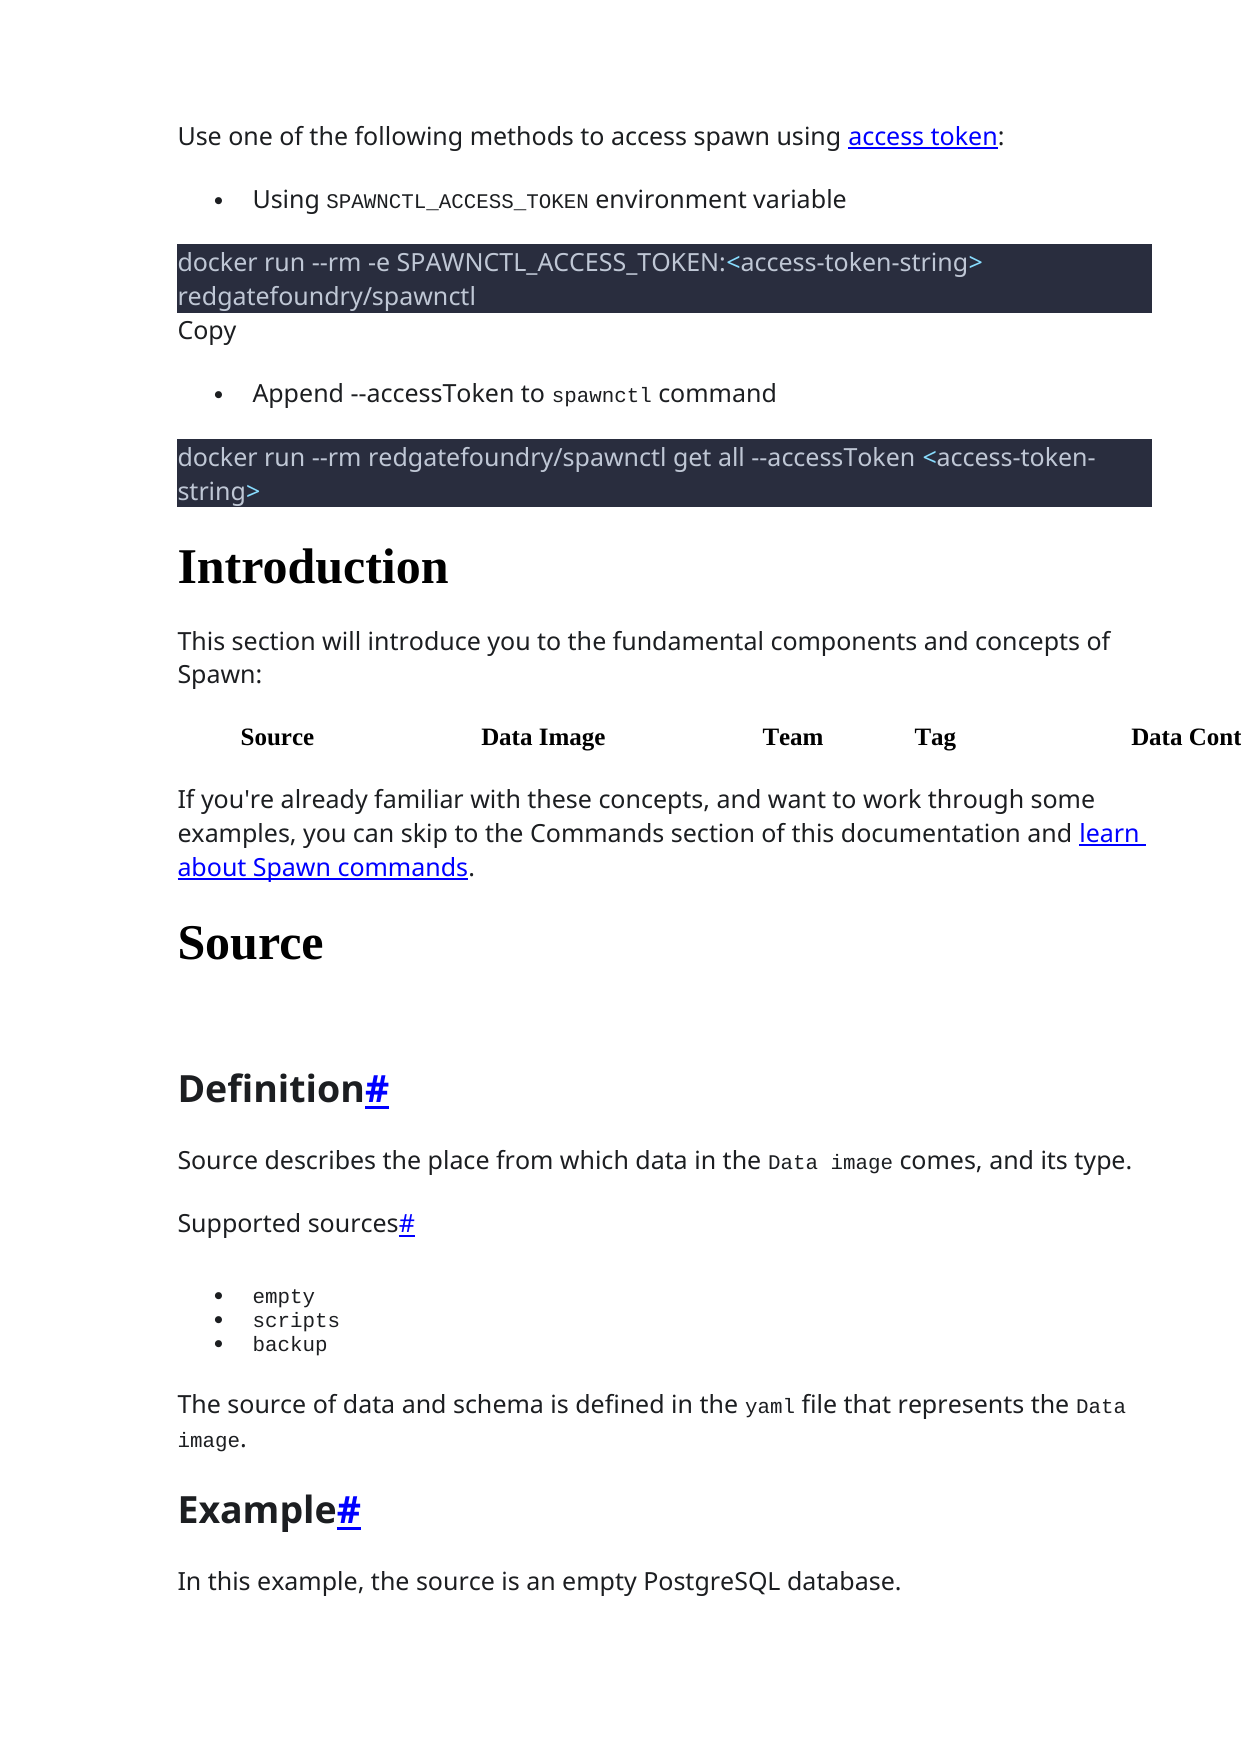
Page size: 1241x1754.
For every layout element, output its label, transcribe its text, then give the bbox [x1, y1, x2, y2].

list Using SPAWNCTL_ACCESS_TOKEN environment variable [215, 181, 1152, 215]
text In this example, the source is an empty PostgreSQL database. [177, 1564, 1152, 1598]
text Source describes the place from which data in the Data image comes, and its type. [177, 1143, 1152, 1177]
list backup [215, 1334, 1152, 1357]
table_header Team [709, 720, 877, 752]
list Append --accessToken to spawnctl command [215, 376, 1152, 410]
list empty [215, 1286, 1152, 1310]
table_header Tag [877, 720, 993, 752]
subtitle Source [177, 913, 1152, 970]
text If you're already familiar with these concepts, and want to work through some examples, you can skip to the Commands section of this documentation and learn about Spawn commands. [177, 781, 1152, 884]
subtitle Definition# [177, 1063, 1152, 1114]
text This section will introduce you to the fundamental components and concepts of Spawn: [177, 623, 1152, 691]
text docker run --rm redgatefoundry/spawnctl get all --accessToken <access-token-string> [177, 439, 1152, 507]
text Introduction [177, 536, 1152, 594]
text The source of data and schema is defined in the yaml file that represents the Data image. [177, 1386, 1152, 1454]
subtitle Example# [177, 1484, 1152, 1535]
text Copy [177, 313, 1152, 347]
text docker run --rm -e SPAWNCTL_ACCESS_TOKEN:<access-token-string> redgatefoundry/spawnctl [177, 244, 1152, 313]
table_header Data Image [377, 720, 709, 752]
table_header Data Container [994, 720, 1240, 752]
table_header Source [177, 720, 377, 752]
text Use one of the following methods to access spawn using access token: [177, 118, 1152, 152]
subtitle Supported sources# [177, 1206, 1152, 1240]
list scripts [215, 1310, 1152, 1334]
